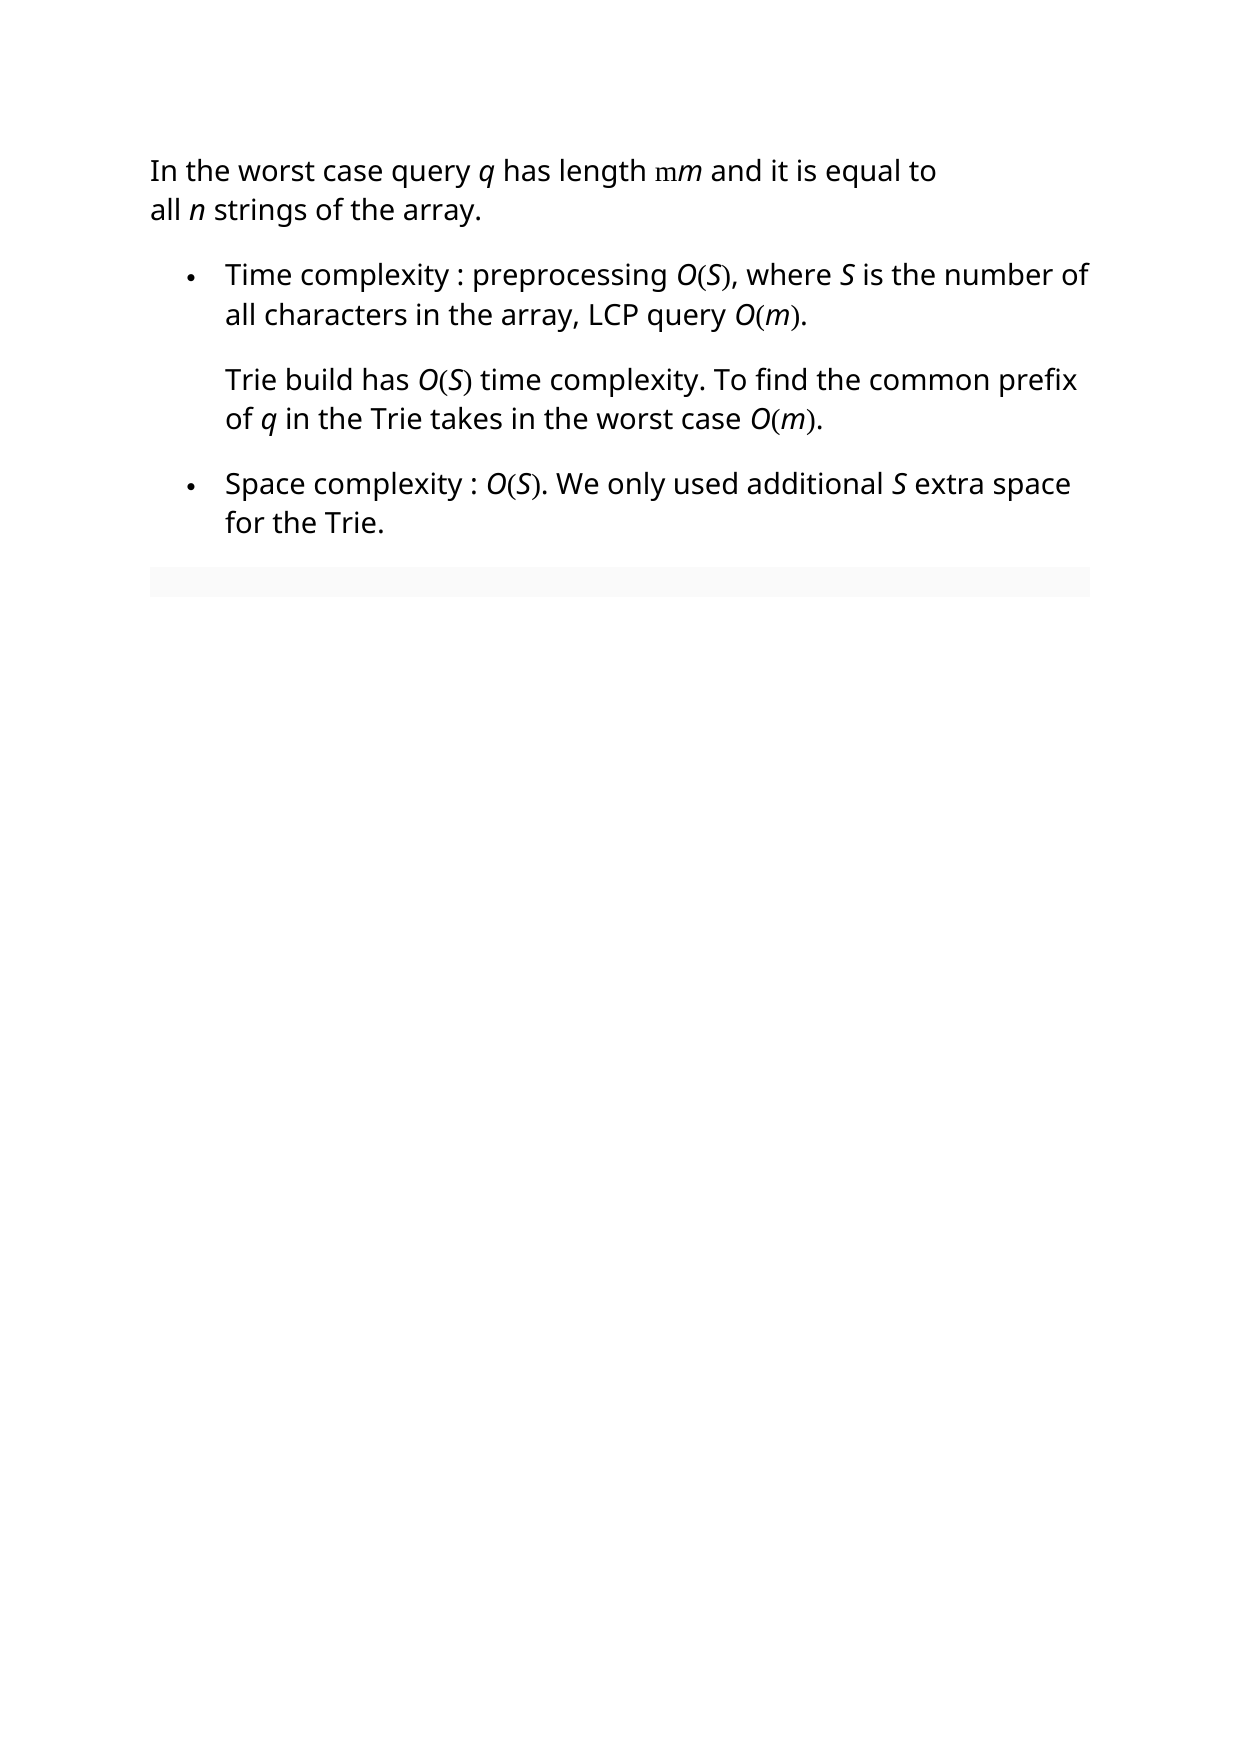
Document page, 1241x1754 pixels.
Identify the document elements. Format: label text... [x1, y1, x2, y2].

list Time complexity : preprocessing O(S), where S is the number of all characters in the array, LCP query O(m). [187, 254, 1090, 334]
list Space complexity : O(S). We only used additional S extra space for the Trie. [187, 463, 1090, 542]
text Trie build has O(S) time complexity. To find the common prefix of q in the Trie takes in the worst case O(m). [225, 359, 1090, 438]
text In the worst case query q has length mm and it is equal to all n strings of the array. [150, 150, 1090, 229]
